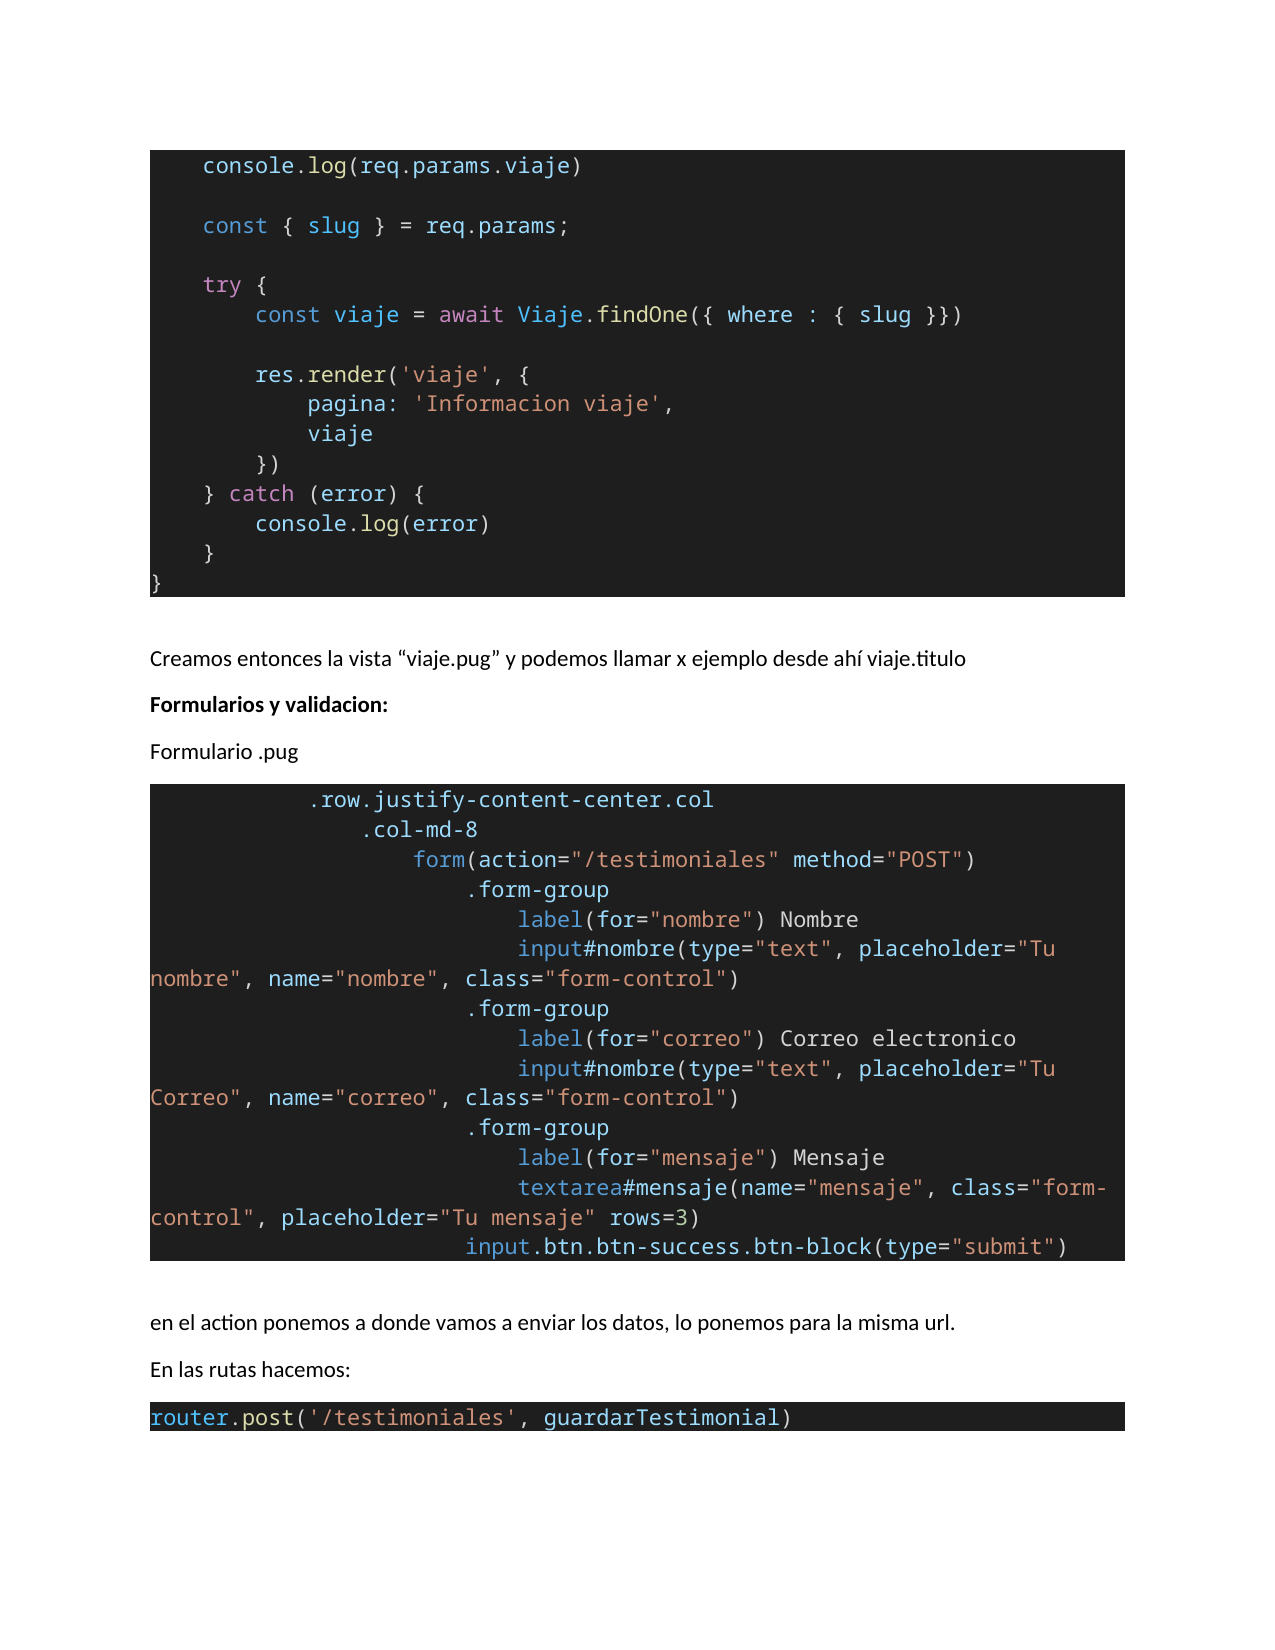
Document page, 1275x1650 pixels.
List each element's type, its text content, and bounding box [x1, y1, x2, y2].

text } [150, 567, 1125, 597]
text En las rutas hacemos: [150, 1355, 1125, 1383]
text const viaje = await Viaje.findOne({ where : { slug }}) [150, 299, 1125, 329]
text .form-group [150, 874, 1125, 903]
text .form-group [150, 993, 1125, 1023]
text Formularios y validacion: [150, 691, 1125, 719]
text .form-group [150, 1112, 1125, 1142]
text textarea#mensaje(name="mensaje", class="form-control", placeholder="Tu mensaje" rows=3) [150, 1172, 1125, 1231]
text Formulario .pug [150, 737, 1125, 766]
text try { [150, 269, 1125, 299]
text input#nombre(type="text", placeholder="Tu Correo", name="correo", class="form-control") [150, 1052, 1125, 1112]
text label(for="correo") Correo electronico [150, 1023, 1125, 1052]
text label(for="nombre") Nombre [150, 903, 1125, 933]
text }) [150, 448, 1125, 478]
text viaje [150, 418, 1125, 448]
text } [150, 537, 1125, 567]
text form(action="/testimoniales" method="POST") [150, 844, 1125, 874]
text res.render('viaje', { [150, 358, 1125, 388]
text label(for="mensaje") Mensaje [150, 1142, 1125, 1172]
text .row.justify-content-center.col [150, 784, 1125, 814]
text } catch (error) { [150, 478, 1125, 507]
text Creamos entonces la vista “viaje.pug” y podemos llamar x ejemplo desde ahí viaje.titulo [150, 644, 1125, 672]
text router.post('/testimoniales', guardarTestimonial) [150, 1402, 1125, 1431]
text const { slug } = req.params; [150, 209, 1125, 239]
text .col-md-8 [150, 814, 1125, 844]
text console.log(req.params.viaje) [150, 150, 1125, 180]
text en el action ponemos a donde vamos a enviar los datos, lo ponemos para la misma url. [150, 1308, 1125, 1336]
text pagina: 'Informacion viaje', [150, 388, 1125, 418]
text console.log(error) [150, 507, 1125, 537]
text input.btn.btn-success.btn-block(type="submit") [150, 1231, 1125, 1261]
text input#nombre(type="text", placeholder="Tu nombre", name="nombre", class="form-control") [150, 933, 1125, 993]
